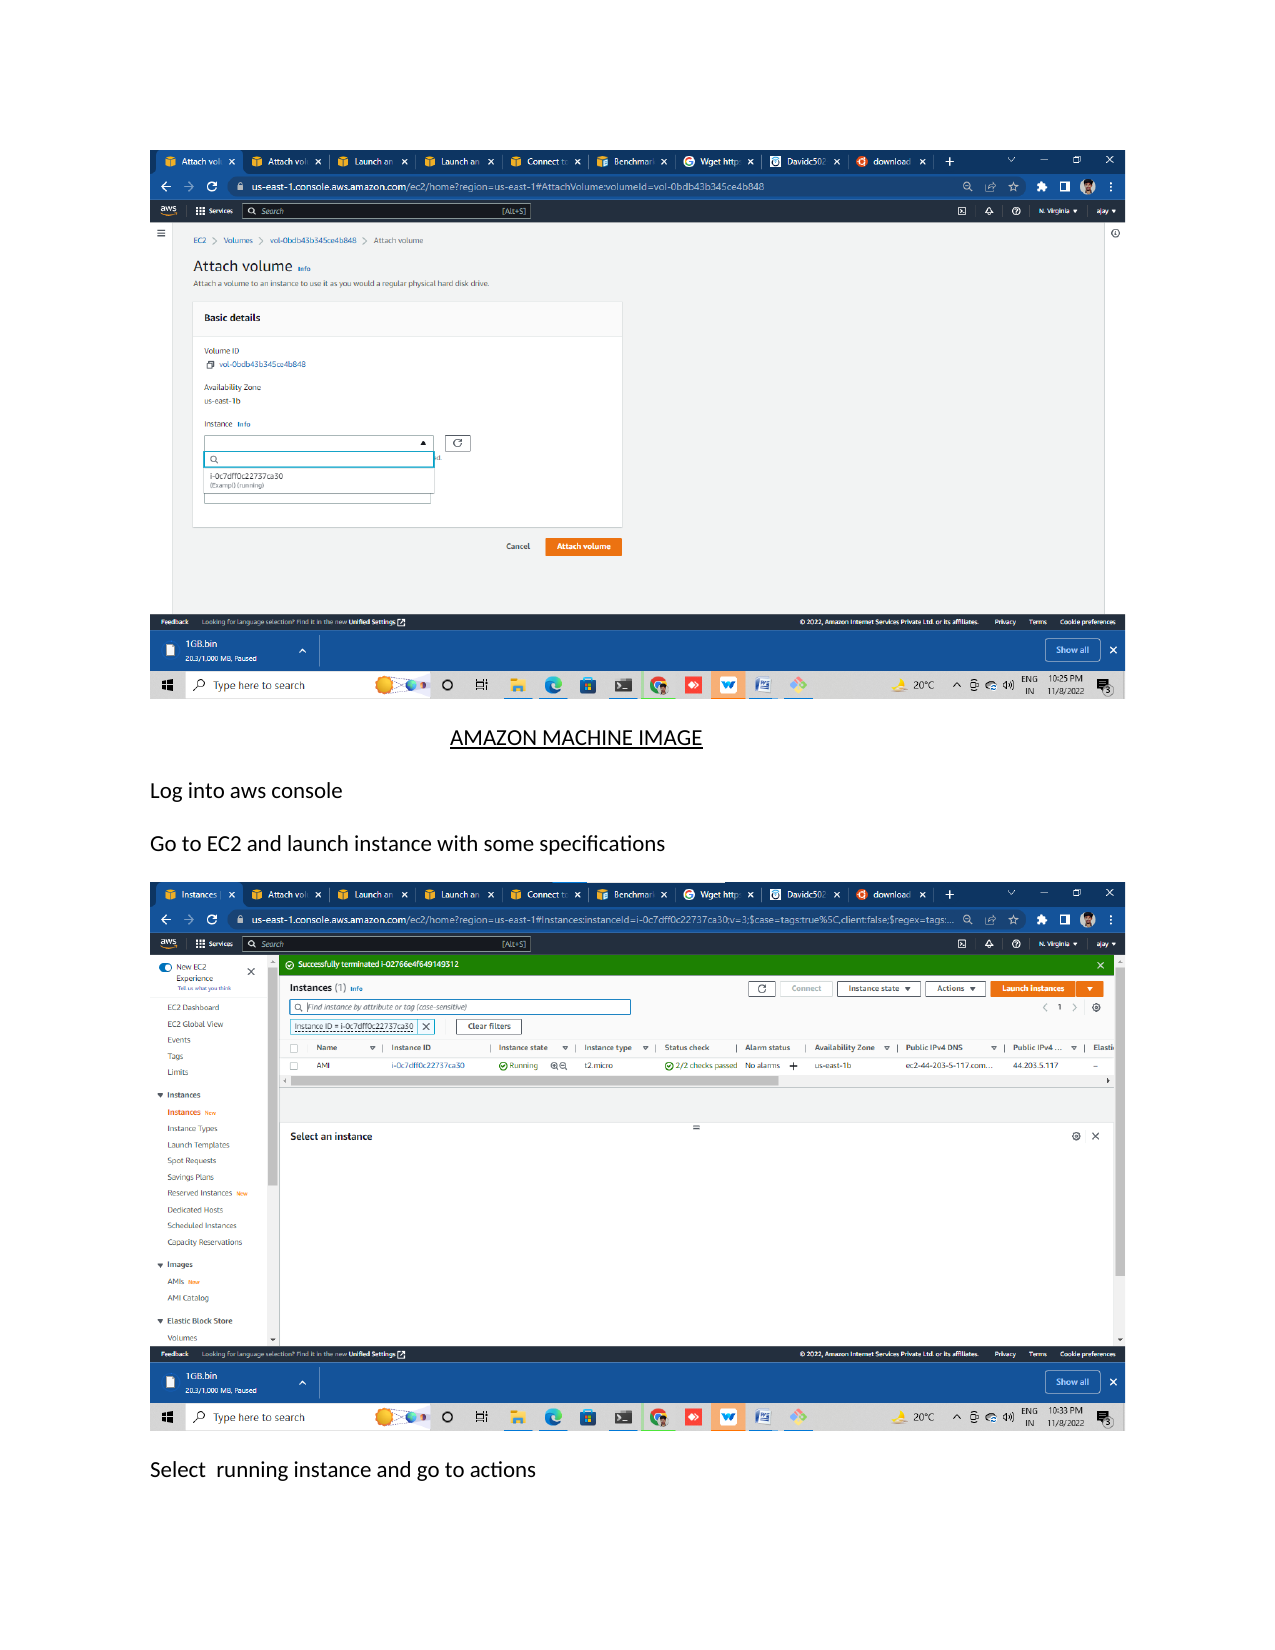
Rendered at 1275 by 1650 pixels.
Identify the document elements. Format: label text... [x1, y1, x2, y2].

text Go to EC2 and launch instance with some specifications [150, 829, 1125, 857]
text Select running instance and go to actions [150, 1456, 1125, 1483]
picture [150, 150, 1125, 699]
text Log into aws console [150, 776, 1125, 804]
picture [150, 882, 1125, 1431]
text AMAZON MACHINE IMAGE [150, 723, 1125, 751]
